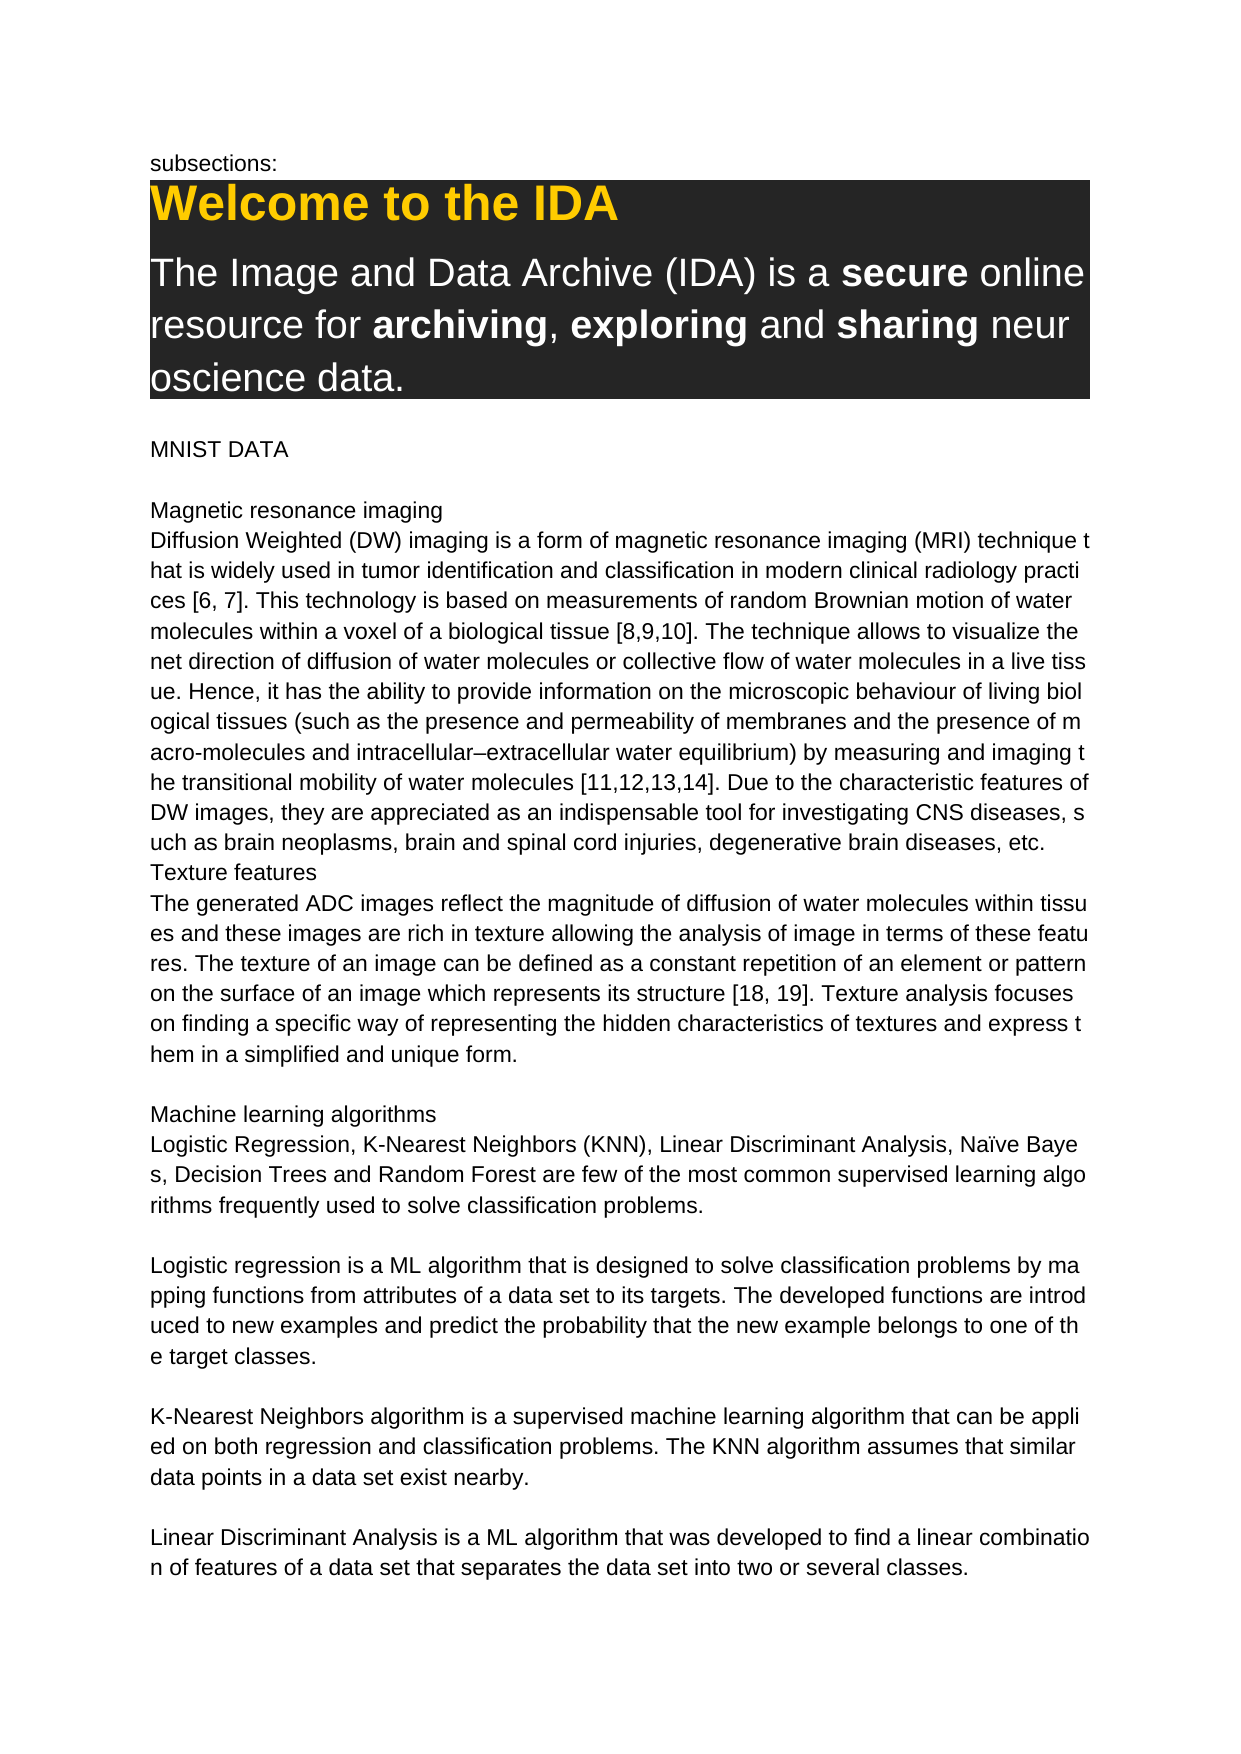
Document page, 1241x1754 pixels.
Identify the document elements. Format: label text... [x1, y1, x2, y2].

text Machine learning algorithms [150, 1101, 1090, 1127]
text MNIST DATA [150, 436, 1090, 463]
text The Image and Data Archive (IDA) is a secure online resource for archiving, exploring and sharing neuroscience data. [150, 249, 1090, 399]
text Welcome to the IDA [150, 180, 1090, 230]
text The generated ADC images reflect the magnitude of diffusion of water molecules within tissues and these images are rich in texture allowing the analysis of image in terms of these features. The texture of an image can be defined as a constant repetition of an element or pattern on the surface of an image which represents its structure [18, 19]. Texture analysis focuses on finding a specific way of representing the hidden characteristics of textures and express them in a simplified and unique form. [150, 889, 1090, 1067]
text Logistic regression is a ML algorithm that is designed to solve classification problems by mapping functions from attributes of a data set to its targets. The developed functions are introduced to new examples and predict the probability that the new example belongs to one of the target classes. [150, 1252, 1090, 1369]
text Magnetic resonance imaging [150, 497, 1090, 523]
text Logistic Regression, K-Nearest Neighbors (KNN), Linear Discriminant Analysis, Naïve Bayes, Decision Trees and Random Forest are few of the most common supervised learning algorithms frequently used to solve classification problems. [150, 1131, 1090, 1218]
text Diffusion Weighted (DW) imaging is a form of magnetic resonance imaging (MRI) technique that is widely used in tumor identification and classification in modern clinical radiology practices [6, 7]. This technology is based on measurements of random Brownian motion of water molecules within a voxel of a biological tissue [8,9,10]. The technique allows to visualize the net direction of diffusion of water molecules or collective flow of water molecules in a live tissue. Hence, it has the ability to provide information on the microscopic behaviour of living biological tissues (such as the presence and permeability of membranes and the presence of macro-molecules and intracellular–extracellular water equilibrium) by measuring and imaging the transitional mobility of water molecules [11,12,13,14]. Due to the characteristic features of DW images, they are appreciated as an indispensable tool for investigating CNS diseases, such as brain neoplasms, brain and spinal cord injuries, degenerative brain diseases, etc. [150, 527, 1090, 855]
text Texture features [150, 859, 1090, 886]
text K-Nearest Neighbors algorithm is a supervised machine learning algorithm that can be applied on both regression and classification problems. The KNN algorithm assumes that similar data points in a data set exist nearby. [150, 1403, 1090, 1490]
text Linear Discriminant Analysis is a ML algorithm that was developed to find a linear combination of features of a data set that separates the data set into two or several classes. [150, 1524, 1090, 1580]
text subsections: [150, 150, 1090, 176]
